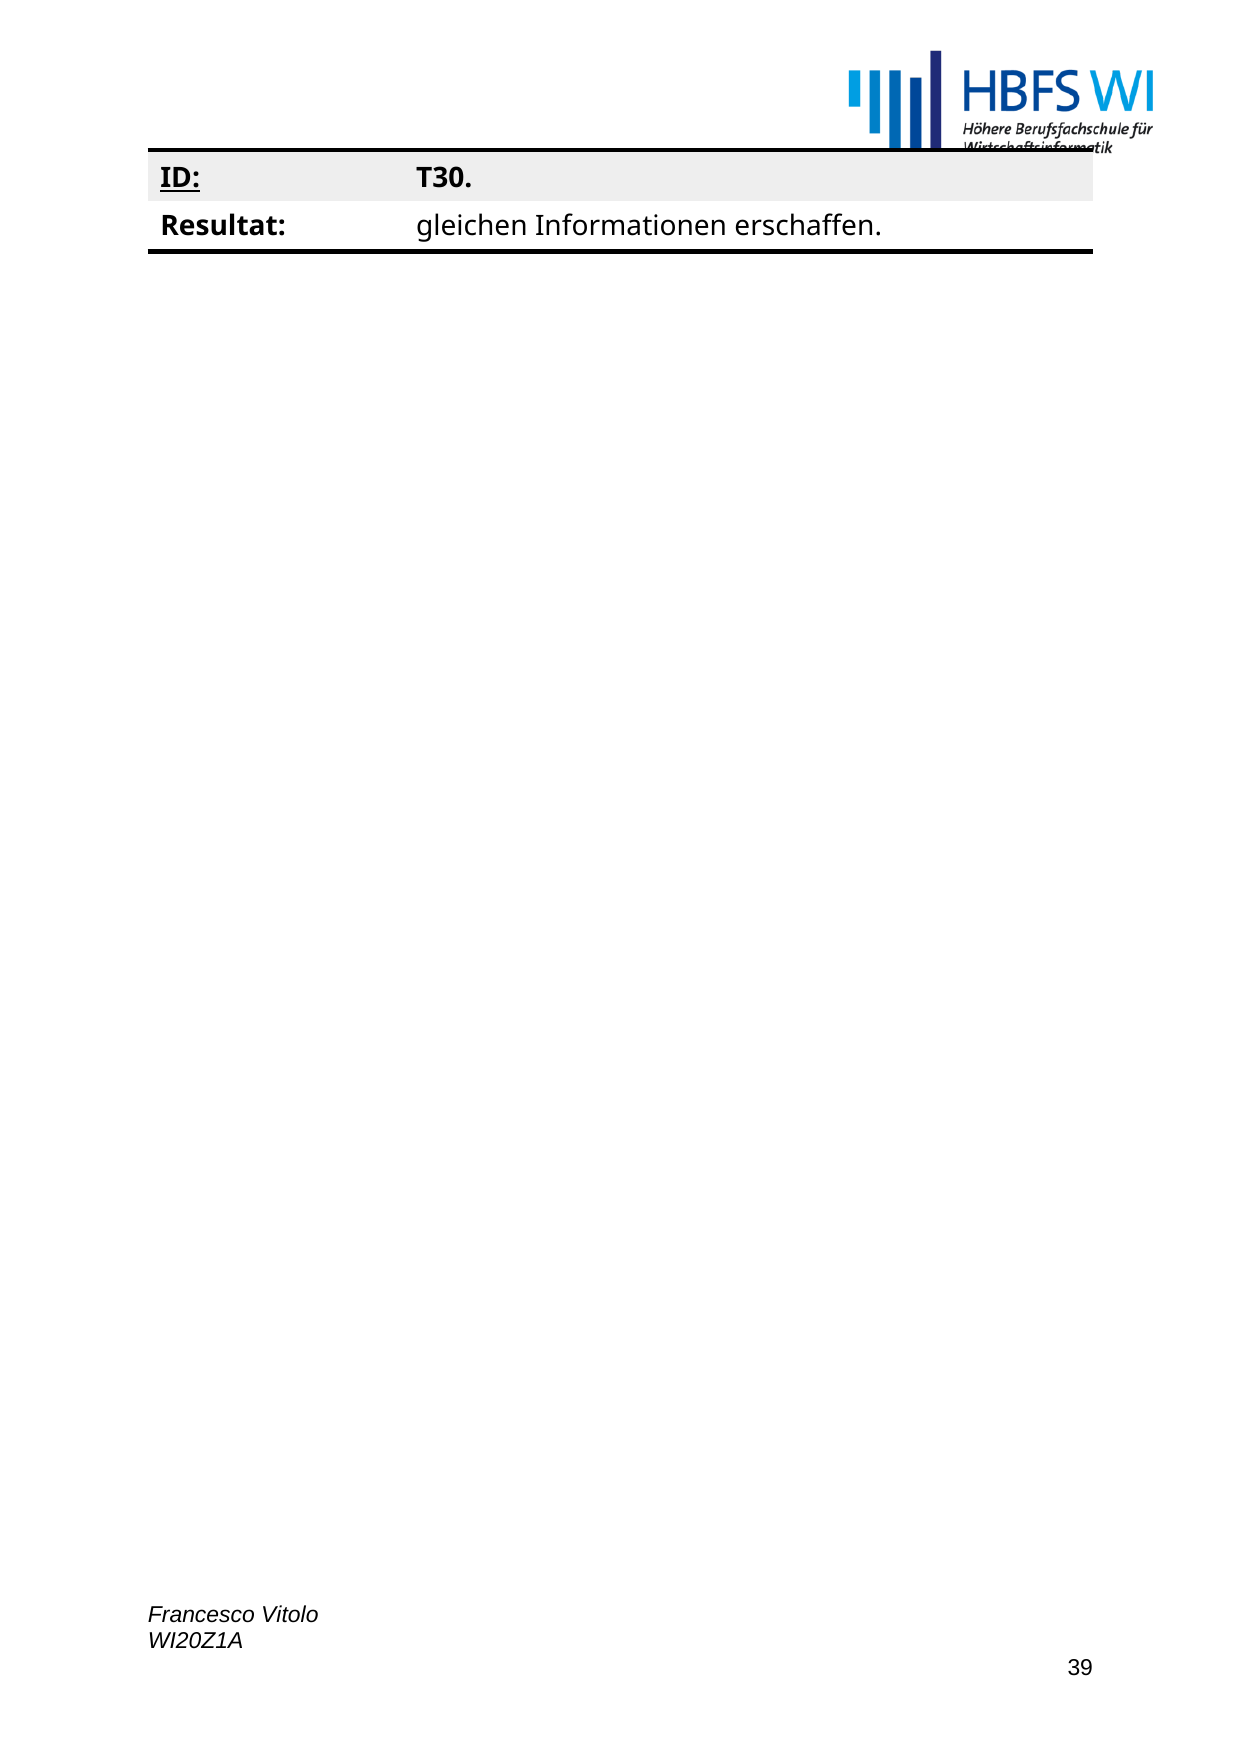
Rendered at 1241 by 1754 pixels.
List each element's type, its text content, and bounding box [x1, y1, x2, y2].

table_cell Erwartetes Resultat: [148, 201, 403, 249]
table_header [403, 152, 1093, 201]
table_header ID: [148, 152, 403, 201]
picture [836, 42, 1164, 176]
table_cell Der Nutzer hat eine Veranstaltung mit den gleichen Informationen erschaffen. [403, 201, 1093, 249]
